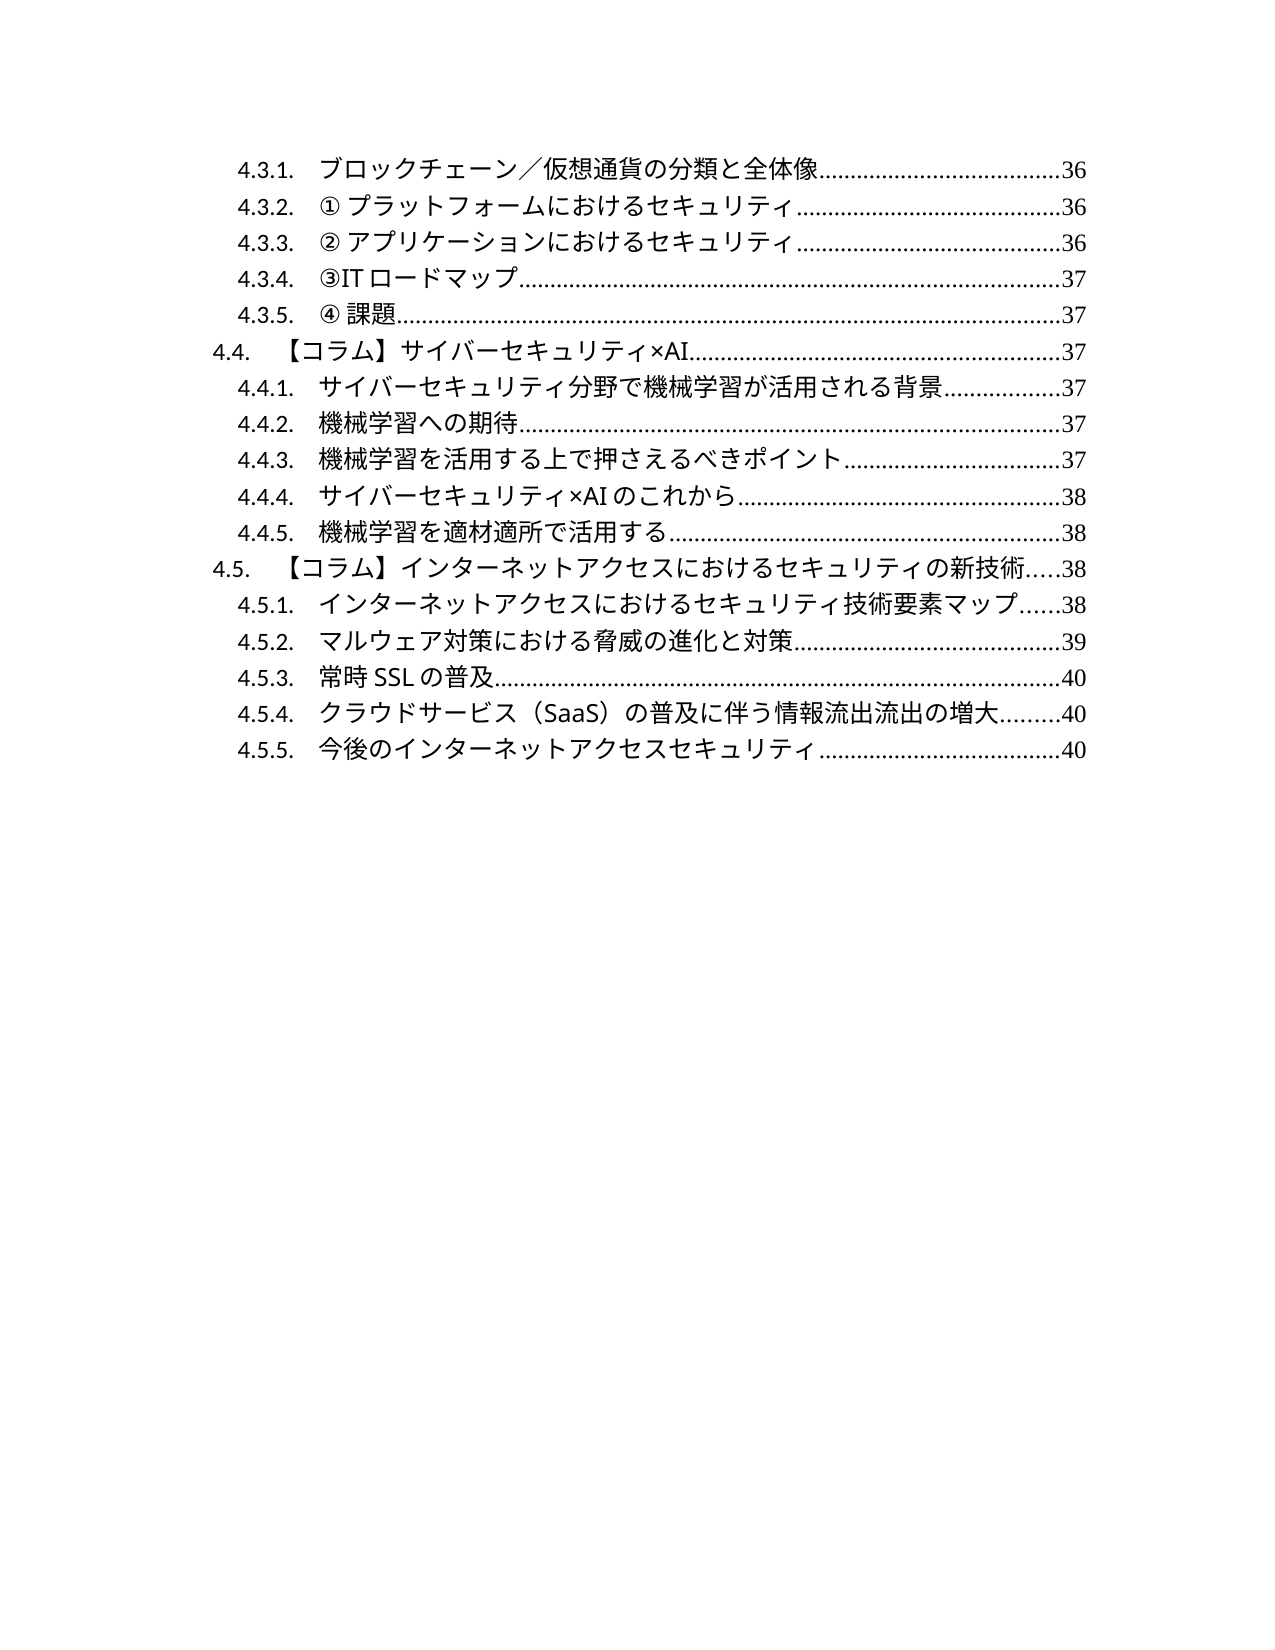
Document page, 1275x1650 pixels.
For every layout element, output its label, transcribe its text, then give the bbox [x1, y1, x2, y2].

text 4.4.1. サイバーセキュリティ分野で機械学習が活用される背景 37 [237, 367, 1087, 404]
text 4.3.2. ①プラットフォームにおけるセキュリティ 36 [237, 186, 1087, 222]
text 4.4.4. サイバーセキュリティ×AIのこれから 38 [237, 476, 1087, 512]
text 4.5.3. 常時SSLの普及 40 [237, 657, 1087, 694]
text 4.4.3. 機械学習を活用する上で押さえるべきポイント 37 [237, 440, 1087, 476]
text 4.5. 【コラム】インターネットアクセスにおけるセキュリティの新技術 38 [212, 549, 1087, 585]
text 4.3.3. ②アプリケーションにおけるセキュリティ 36 [237, 222, 1087, 259]
text 4.4.5. 機械学習を適材適所で活用する 38 [237, 512, 1087, 549]
text 4.5.2. マルウェア対策における脅威の進化と対策 39 [237, 621, 1087, 657]
text 4.3.4. ③ITロードマップ 37 [237, 259, 1087, 295]
text 4.5.1. インターネットアクセスにおけるセキュリティ技術要素マップ 38 [237, 585, 1087, 621]
text 4.5.4. クラウドサービス（SaaS）の普及に伴う情報流出流出の増大 40 [237, 694, 1087, 730]
text 4.3.1. ブロックチェーン／仮想通貨の分類と全体像 36 [237, 150, 1087, 186]
text 4.4.2. 機械学習への期待 37 [237, 404, 1087, 440]
text 4.3.5. ④課題 37 [237, 295, 1087, 331]
text 4.5.5. 今後のインターネットアクセスセキュリティ 40 [237, 730, 1087, 766]
text 4.4. 【コラム】サイバーセキュリティ×AI 37 [212, 331, 1087, 367]
